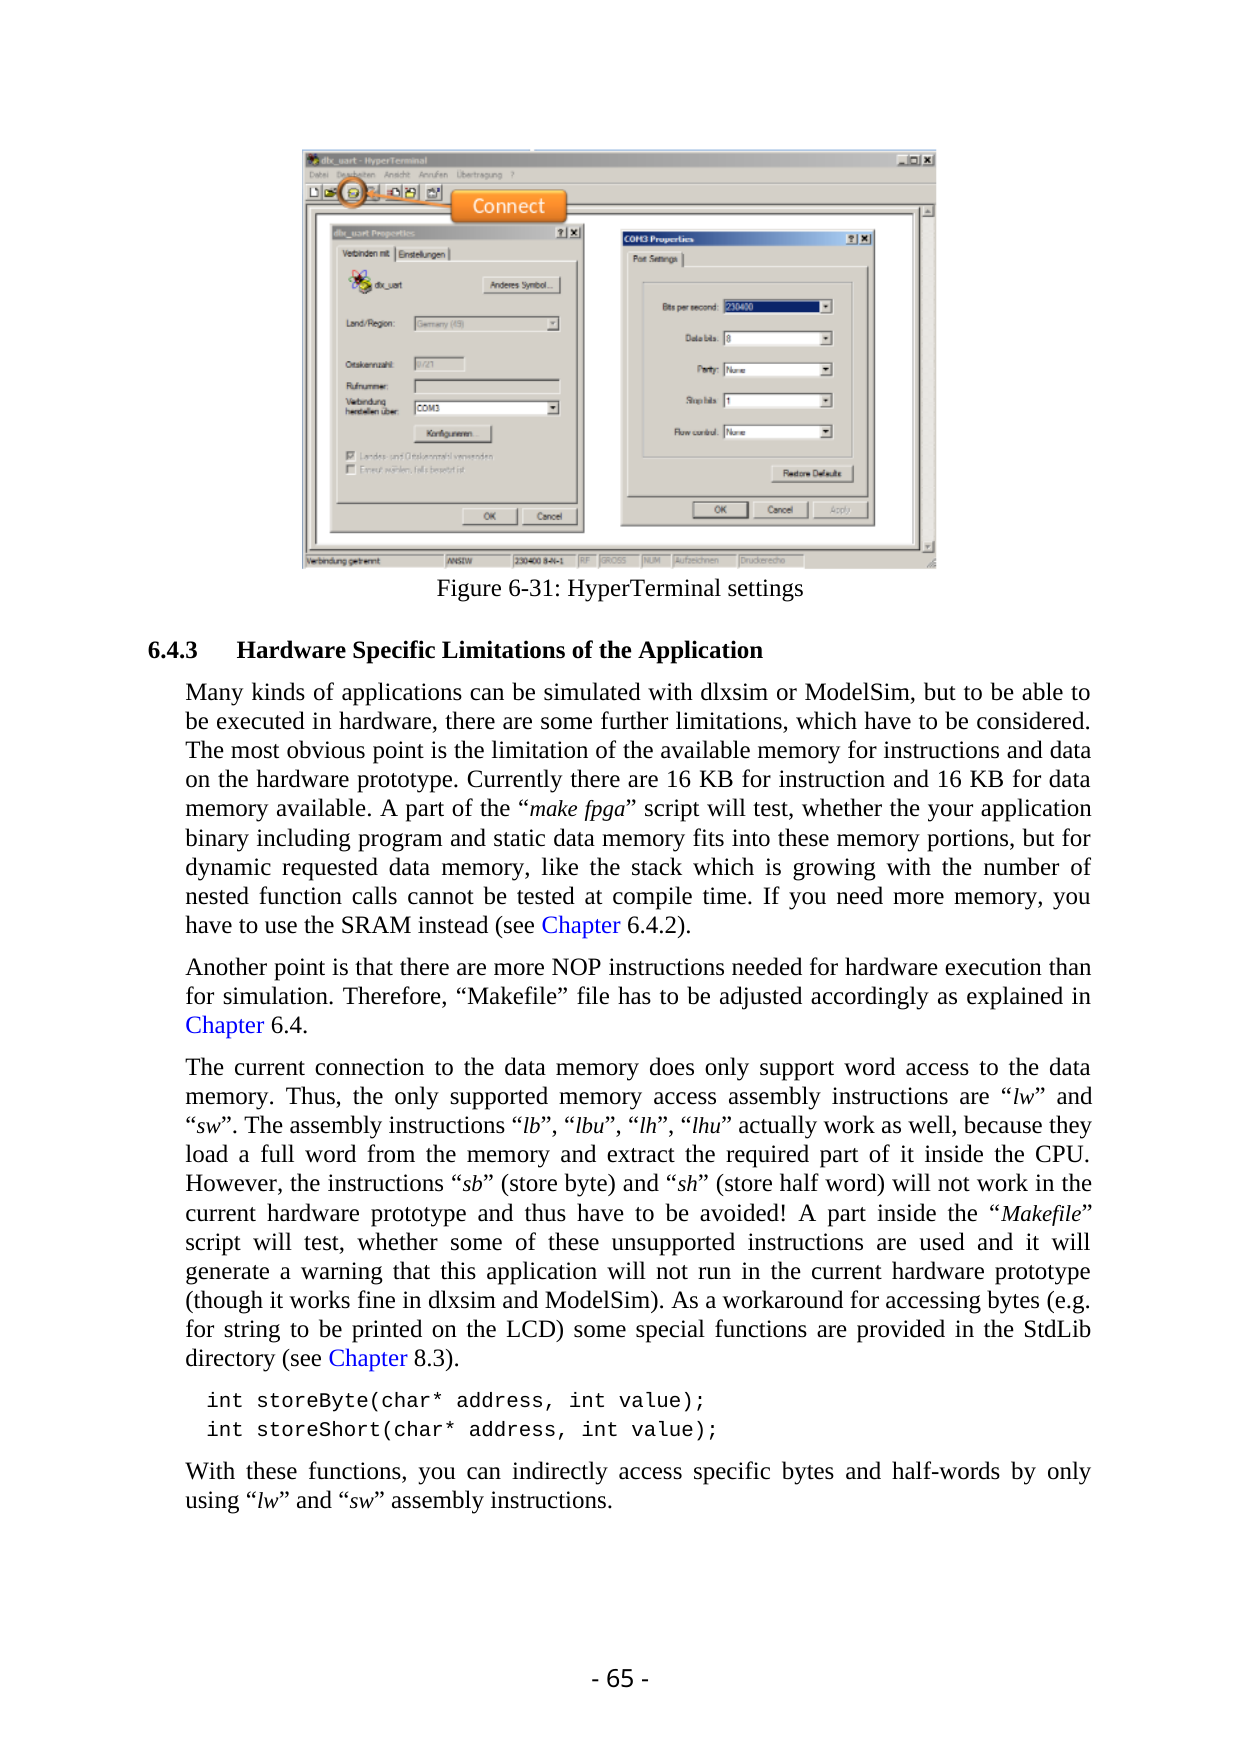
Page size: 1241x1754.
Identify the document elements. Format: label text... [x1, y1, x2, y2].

text int storeByte(char* address, int value); [206, 1385, 1092, 1414]
text With these functions, you can indirectly access specific bytes and half-words by only using “lw” and “sw” assembly instructions. [185, 1456, 1092, 1514]
text Another point is that there are more NOP instructions needed for hardware execution than for simulation. Therefore, “Makefile” file has to be adjusted accordingly as explained in Chapter 6.4. [185, 951, 1092, 1039]
subtitle Hardware Specific Limitations of the Application [148, 626, 1092, 664]
text int storeShort(char* address, int value); [206, 1414, 1092, 1443]
text Many kinds of applications can be simulated with dlxsim or ModelSim, but to be able to be executed in hardware, there are some further limitations, which have to be considered. The most obvious point is the limitation of the available memory for instructions and data on the hardware prototype. Currently there are 16 KB for instruction and 16 KB for data memory available. A part of the “make fpga” script will test, whether the your application binary including program and static data memory fits into these memory portions, but for dynamic requested data memory, like the stack which is growing with the number of nested function calls cannot be tested at compile time. If you need more memory, you have to use the SRAM instead (see Chapter 6.4.2). [185, 676, 1092, 939]
text The current connection to the data memory does only support word access to the data memory. Thus, the only supported memory access assembly instructions are “lw” and “sw”. The assembly instructions “lb”, “lbu”, “lh”, “lhu” actually work as well, because they load a full word from the memory and extract the required part of it inside the CPU. However, the instructions “sb” (store byte) and “sh” (store half word) will not work in the current hardware prototype and thus have to be avoided! A part inside the “Makefile” script will test, whether some of these unsupported instructions are used and it will generate a warning that this application will not run in the current hardware prototype (though it works fine in dlxsim and ModelSim). As a workaround for accessing bytes (e.g. for string to be printed on the LCD) some special functions are provided in the StdLib directory (see Chapter 8.3). [185, 1051, 1092, 1372]
